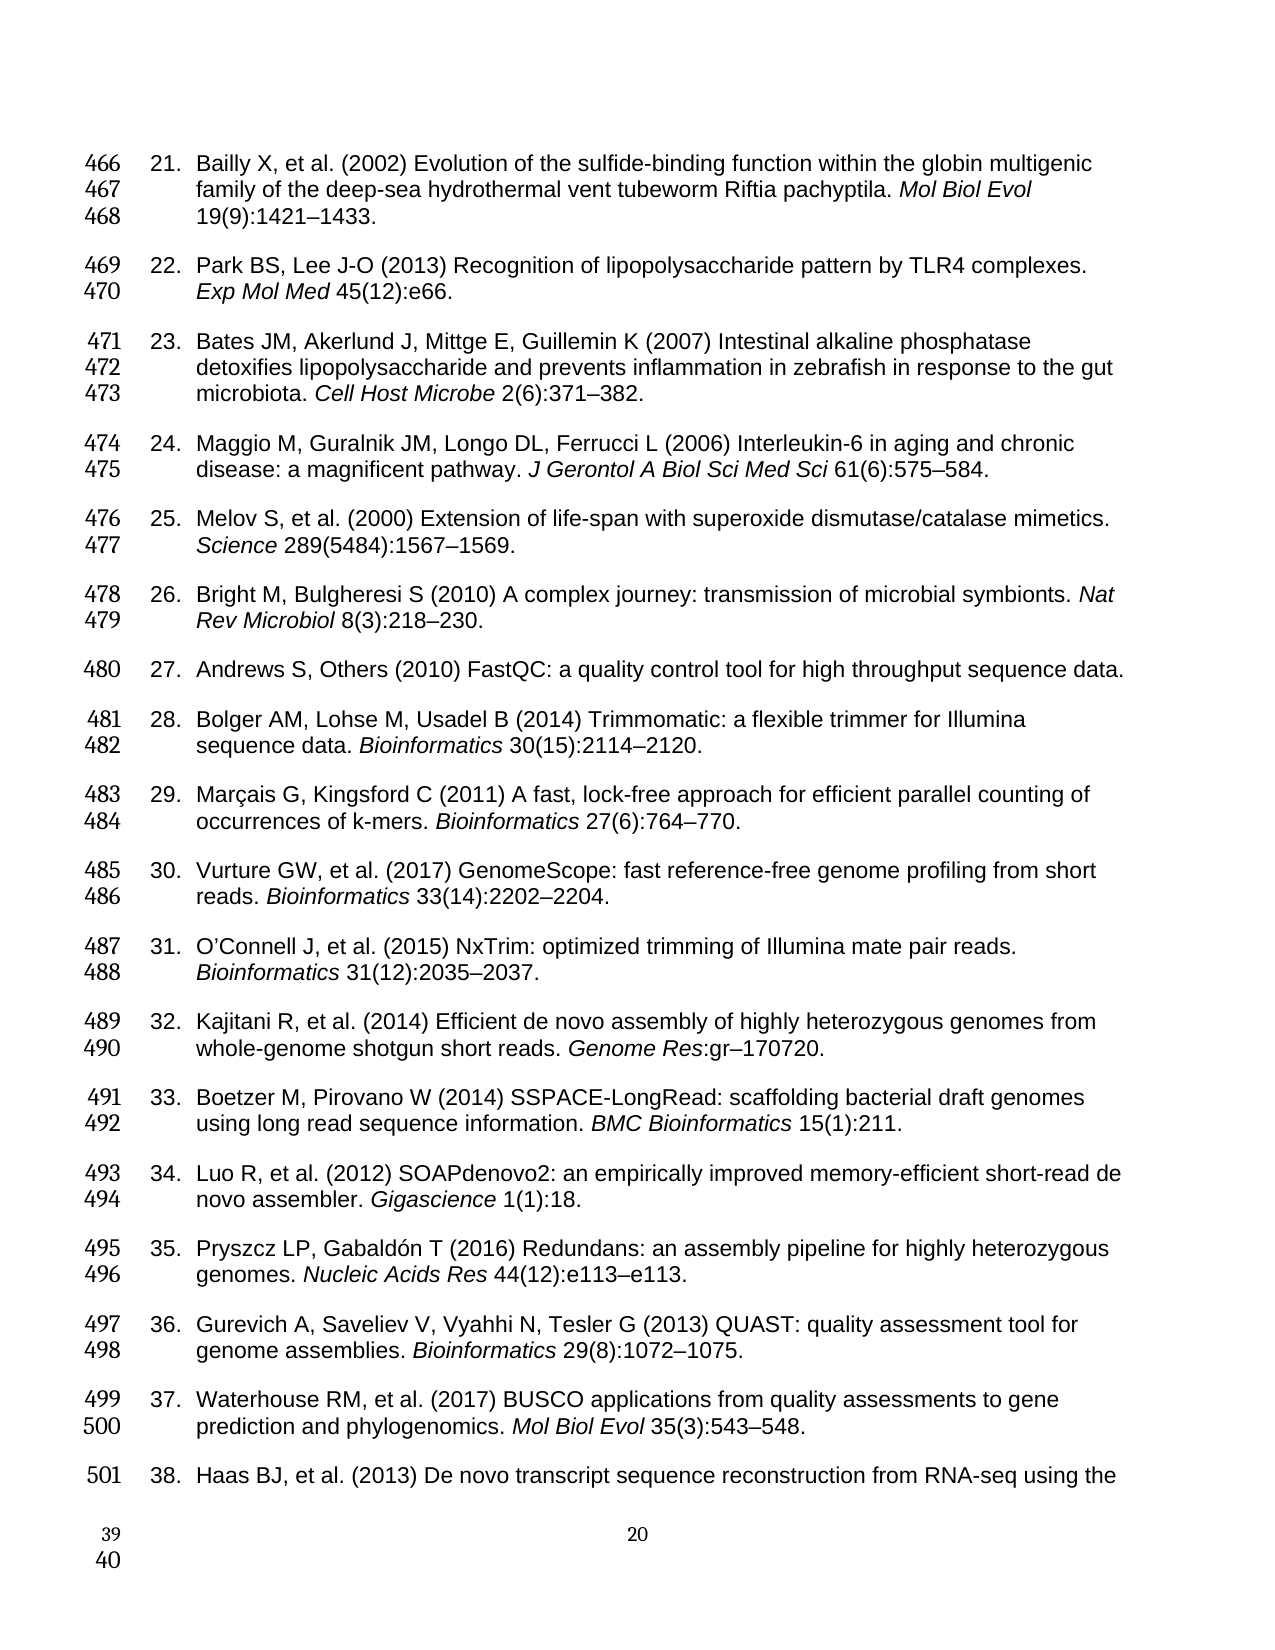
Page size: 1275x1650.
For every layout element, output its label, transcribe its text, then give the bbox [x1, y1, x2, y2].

text 28. Bolger AM, Lohse M, Usadel B (2014) Trimmomatic: a flexible trimmer for Illumina sequence data. Bioinformatics 30(15):2114–2120. [150, 706, 1125, 758]
text 24. Maggio M, Guralnik JM, Longo DL, Ferrucci L (2006) Interleukin-6 in aging and chronic disease: a magnificent pathway. J Gerontol A Biol Sci Med Sci 61(6):575–584. [150, 429, 1125, 482]
text 30. Vurture GW, et al. (2017) GenomeScope: fast reference-free genome profiling from short reads. Bioinformatics 33(14):2202–2204. [150, 857, 1125, 910]
text 36. Gurevich A, Saveliev V, Vyahhi N, Tesler G (2013) QUAST: quality assessment tool for genome assemblies. Bioinformatics 29(8):1072–1075. [150, 1311, 1125, 1363]
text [150, 1462, 1125, 1488]
text 35. Pryszcz LP, Gabaldón T (2016) Redundans: an assembly pipeline for highly heterozygous genomes. Nucleic Acids Res 44(12):e113–e113. [150, 1235, 1125, 1288]
text 23. Bates JM, Akerlund J, Mittge E, Guillemin K (2007) Intestinal alkaline phosphatase detoxifies lipopolysaccharide and prevents inflammation in zebrafish in response to the gut microbiota. Cell Host Microbe 2(6):371–382. [150, 328, 1125, 407]
text 22. Park BS, Lee J-O (2013) Recognition of lipopolysaccharide pattern by TLR4 complexes. Exp Mol Med 45(12):e66. [150, 252, 1125, 305]
text 34. Luo R, et al. (2012) SOAPdenovo2: an empirically improved memory-efficient short-read de novo assembler. Gigascience 1(1):18. [150, 1159, 1125, 1212]
text 29. Marçais G, Kingsford C (2011) A fast, lock-free approach for efficient parallel counting of occurrences of k-mers. Bioinformatics 27(6):764–770. [150, 781, 1125, 834]
text 27. Andrews S, Others (2010) FastQC: a quality control tool for high throughput sequence data. [150, 656, 1125, 683]
text 32. Kajitani R, et al. (2014) Efficient de novo assembly of highly heterozygous genomes from whole-genome shotgun short reads. Genome Res:gr–170720. [150, 1008, 1125, 1061]
text 33. Boetzer M, Pirovano W (2014) SSPACE-LongRead: scaffolding bacterial draft genomes using long read sequence information. BMC Bioinformatics 15(1):211. [150, 1084, 1125, 1137]
text 25. Melov S, et al. (2000) Extension of life-span with superoxide dismutase/catalase mimetics. Science 289(5484):1567–1569. [150, 505, 1125, 558]
text 31. O’Connell J, et al. (2015) NxTrim: optimized trimming of Illumina mate pair reads. Bioinformatics 31(12):2035–2037. [150, 933, 1125, 985]
text 21. Bailly X, et al. (2002) Evolution of the sulfide-binding function within the globin multigenic family of the deep-sea hydrothermal vent tubeworm Riftia pachyptila. Mol Biol Evol 19(9):1421–1433. [150, 150, 1125, 229]
text 26. Bright M, Bulgheresi S (2010) A complex journey: transmission of microbial symbionts. Nat Rev Microbiol 8(3):218–230. [150, 581, 1125, 633]
text 37. Waterhouse RM, et al. (2017) BUSCO applications from quality assessments to gene prediction and phylogenomics. Mol Biol Evol 35(3):543–548. [150, 1386, 1125, 1439]
